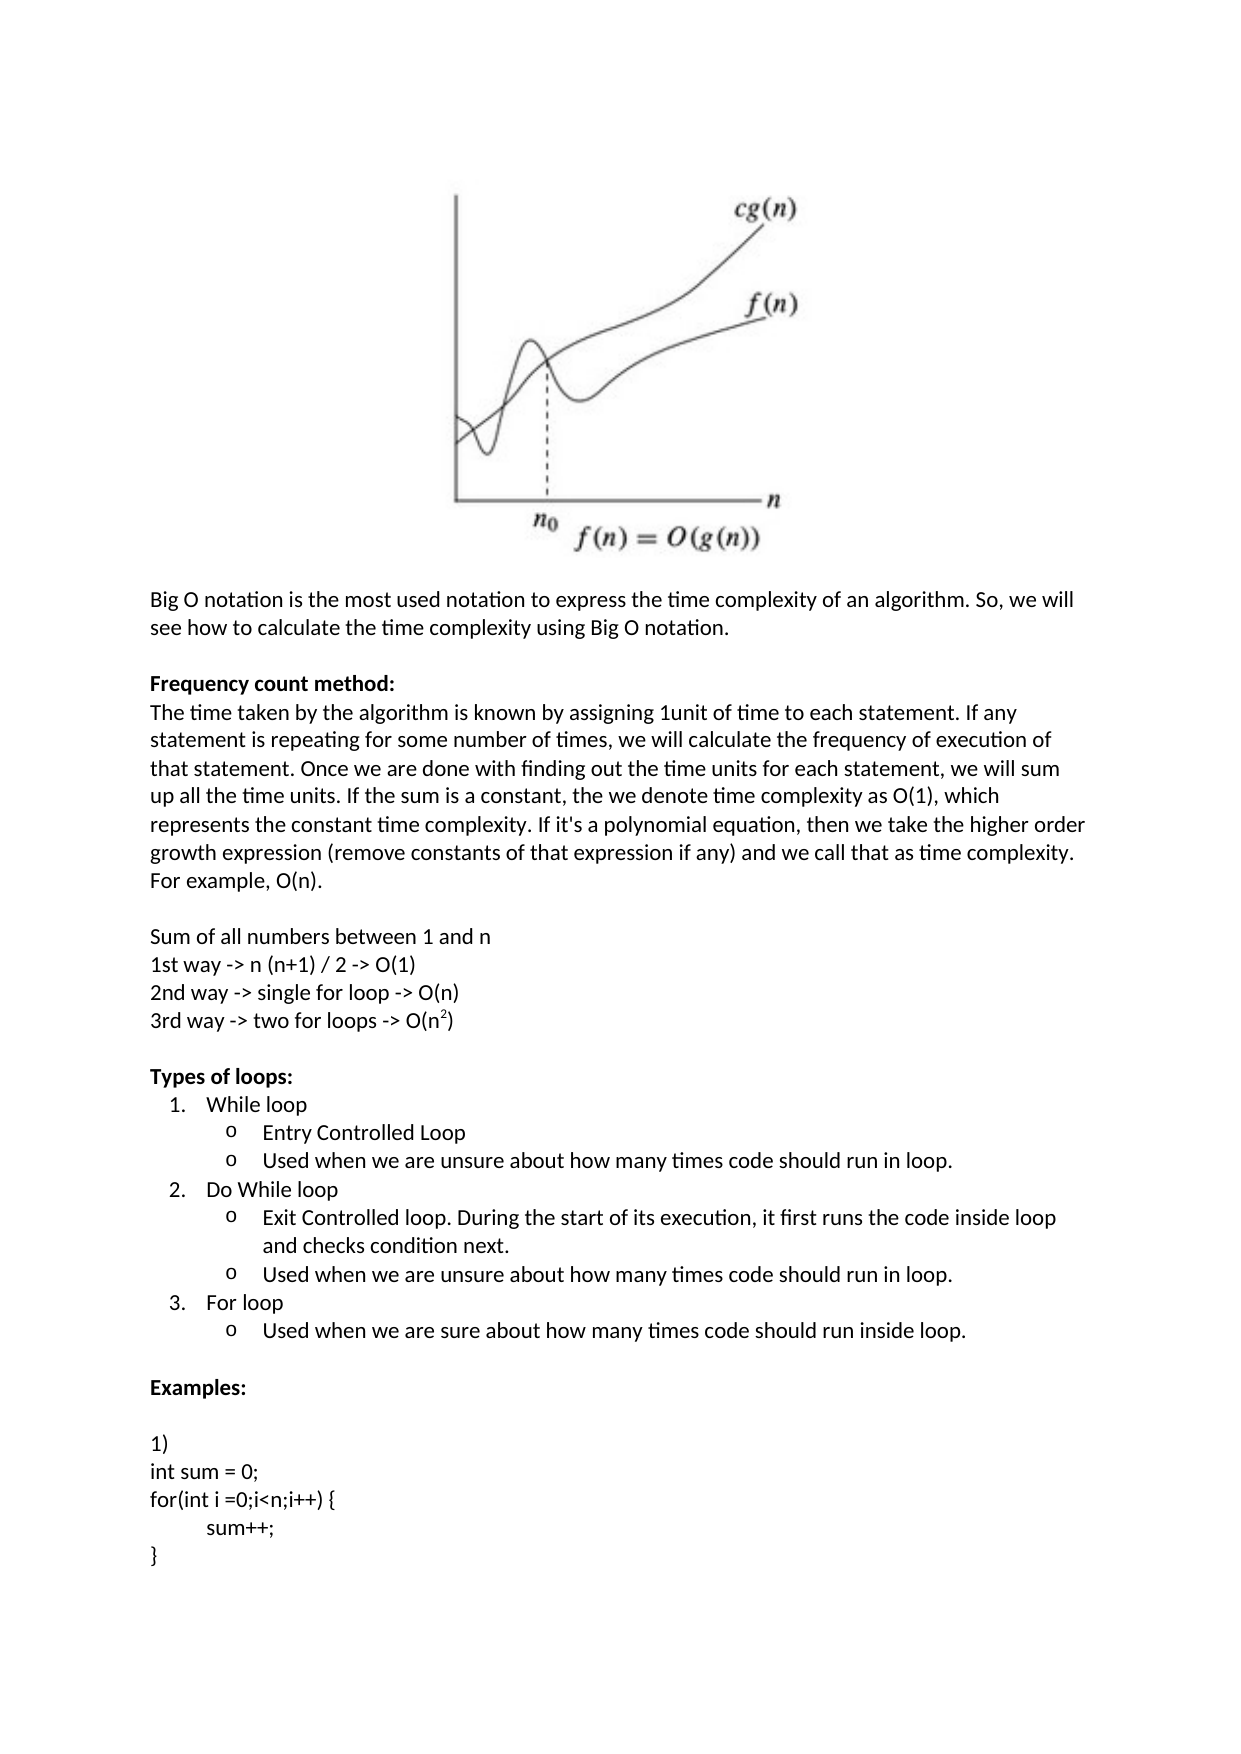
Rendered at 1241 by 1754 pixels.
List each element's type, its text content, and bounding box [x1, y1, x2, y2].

list Used when we are sure about how many times code should run inside loop. [225, 1316, 1090, 1345]
list While loop [169, 1090, 1090, 1118]
list Entry Controlled Loop [225, 1118, 1090, 1146]
text Big O notation is the most used notation to express the time complexity of an algorithm. So, we will see how to calculate the time complexity using Big O notation. [150, 586, 1090, 642]
text 1) [150, 1429, 1090, 1457]
picture [431, 150, 829, 558]
list Exit Controlled loop. During the start of its execution, it first runs the code inside loop and checks condition next. [225, 1203, 1090, 1259]
text The time taken by the algorithm is known by assigning 1unit of time to each statement. If any statement is repeating for some number of times, we will calculate the frequency of execution of that statement. Once we are done with finding out the time units for each statement, we will sum up all the time units. If the sum is a constant, the we denote time complexity as O(1), which represents the constant time complexity. If it's a polynomial equation, then we take the higher order growth expression (remove constants of that expression if any) and we call that as time complexity. For example, O(n). [150, 698, 1090, 894]
list Used when we are unsure about how many times code should run in loop. [225, 1146, 1090, 1175]
text } [150, 1541, 1090, 1569]
list For loop [169, 1288, 1090, 1316]
list Used when we are unsure about how many times code should run in loop. [225, 1259, 1090, 1288]
text 1st way -> n (n+1) / 2 -> O(1) [150, 950, 1090, 978]
text Sum of all numbers between 1 and n [150, 922, 1090, 950]
list Do While loop [169, 1175, 1090, 1203]
text Examples: [150, 1373, 1090, 1401]
text Types of loops: [150, 1062, 1090, 1090]
text 3rd way -> two for loops -> O(n2) [150, 1006, 1090, 1034]
text for(int i =0;i<n;i++) { [150, 1485, 1090, 1513]
text Frequency count method: [150, 669, 1090, 698]
text sum++; [206, 1513, 1090, 1541]
text 2nd way -> single for loop -> O(n) [150, 978, 1090, 1006]
text int sum = 0; [150, 1457, 1090, 1485]
